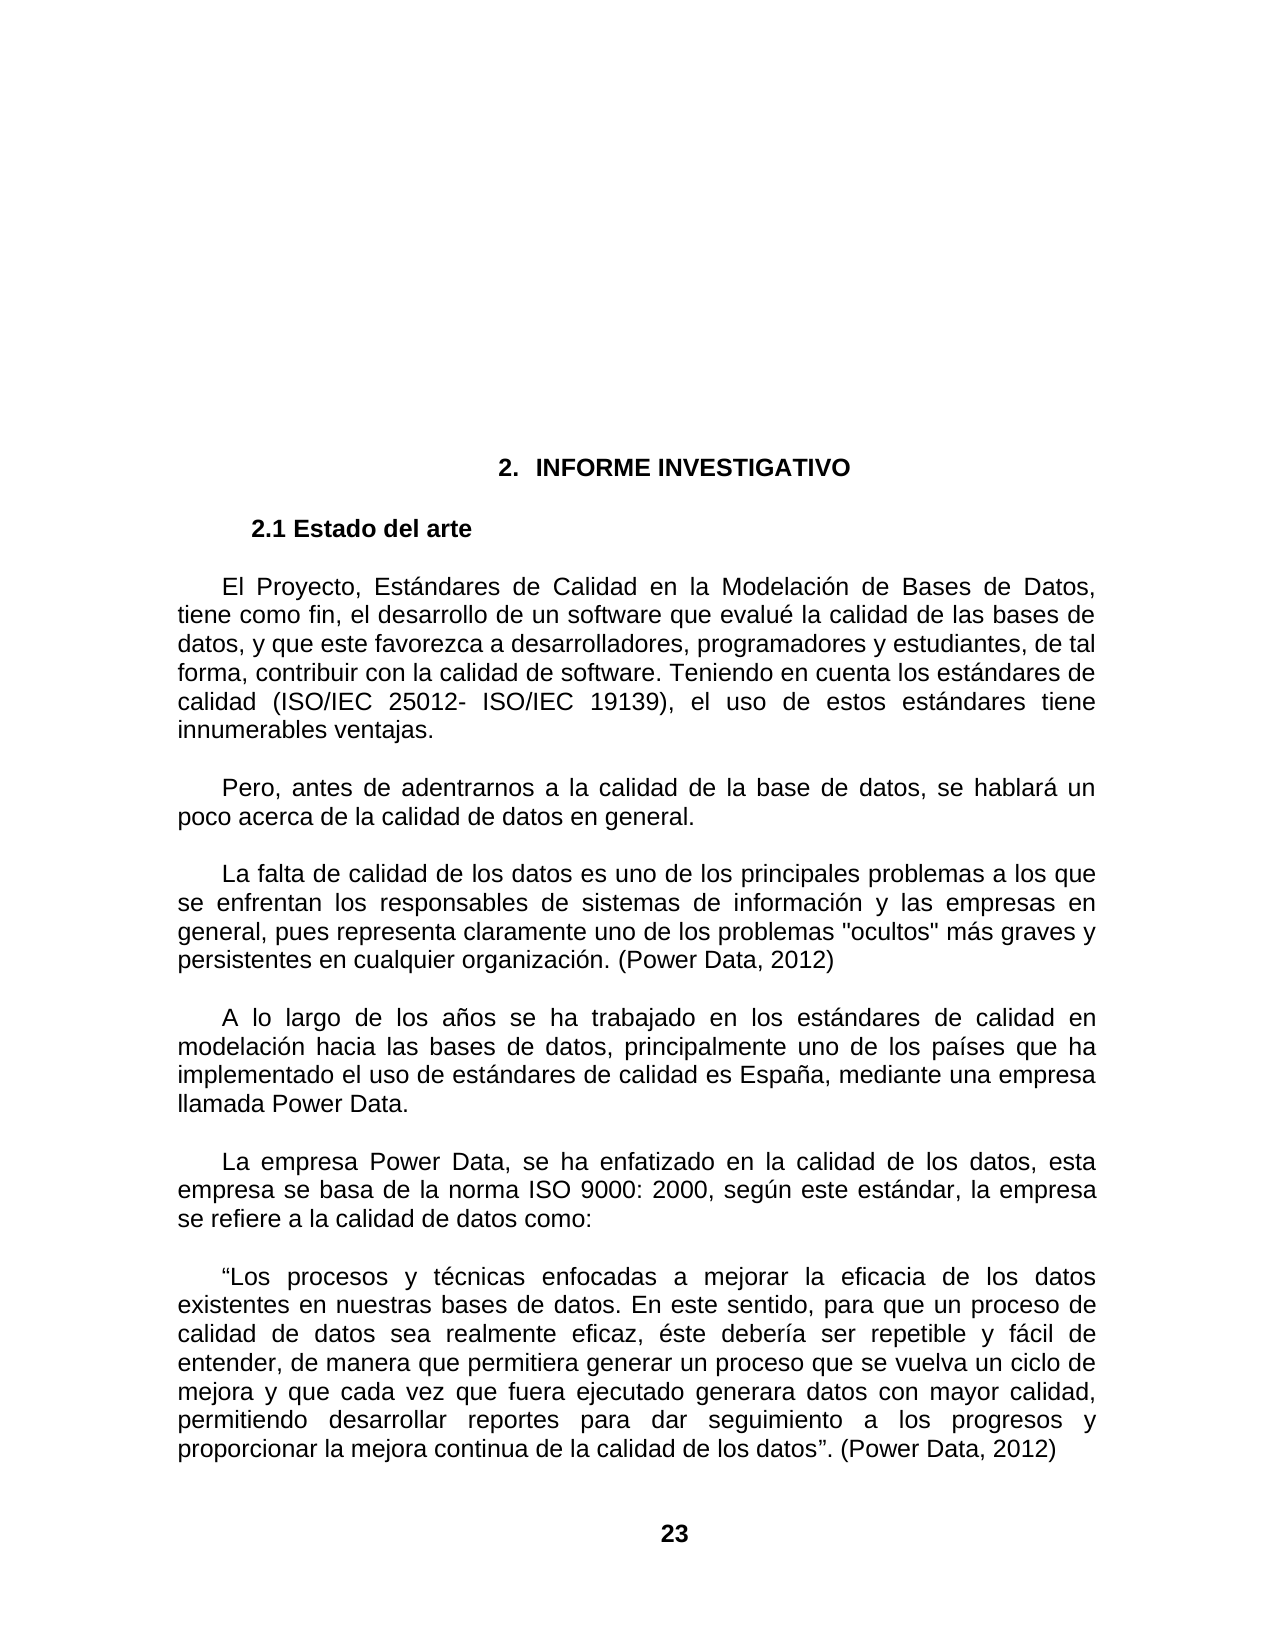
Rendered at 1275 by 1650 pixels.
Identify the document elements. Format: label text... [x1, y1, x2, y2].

text La falta de calidad de los datos es uno de los principales problemas a los que se enfrentan los responsables de sistemas de información y las empresas en general, pues representa claramente uno de los problemas "ocultos" más graves y persistentes en cualquier organización. (Power Data, 2012) [177, 859, 1098, 974]
text “Los procesos y técnicas enfocadas a mejorar la eficacia de los datos existentes en nuestras bases de datos. En este sentido, para que un proceso de calidad de datos sea realmente eficaz, éste debería ser repetible y fácil de entender, de manera que permitiera generar un proceso que se vuelva un ciclo de mejora y que cada vez que fuera ejecutado generara datos con mayor calidad, permitiendo desarrollar reportes para dar seguimiento a los progresos y proporcionar la mejora continua de la calidad de los datos”. (Power Data, 2012) [177, 1262, 1098, 1463]
subtitle INFORME INVESTIGATIVO [251, 453, 1098, 481]
text Pero, antes de adentrarnos a la calidad de la base de datos, se hablará un poco acerca de la calidad de datos en general. [177, 773, 1098, 831]
text A lo largo de los años se ha trabajado en los estándares de calidad en modelación hacia las bases de datos, principalmente uno de los países que ha implementado el uso de estándares de calidad es España, mediante una empresa llamada Power Data. [177, 1003, 1098, 1118]
text El Proyecto, Estándares de Calidad en la Modelación de Bases de Datos, tiene como fin, el desarrollo de un software que evalué la calidad de las bases de datos, y que este favorezca a desarrolladores, programadores y estudiantes, de tal forma, contribuir con la calidad de software. Teniendo en cuenta los estándares de calidad (ISO/IEC 25012- ISO/IEC 19139), el uso de estos estándares tiene innumerables ventajas. [177, 572, 1098, 744]
text La empresa Power Data, se ha enfatizado en la calidad de los datos, esta empresa se basa de la norma ISO 9000: 2000, según este estándar, la empresa se refiere a la calidad de datos como: [177, 1147, 1098, 1233]
subtitle Estado del arte [251, 514, 1098, 543]
